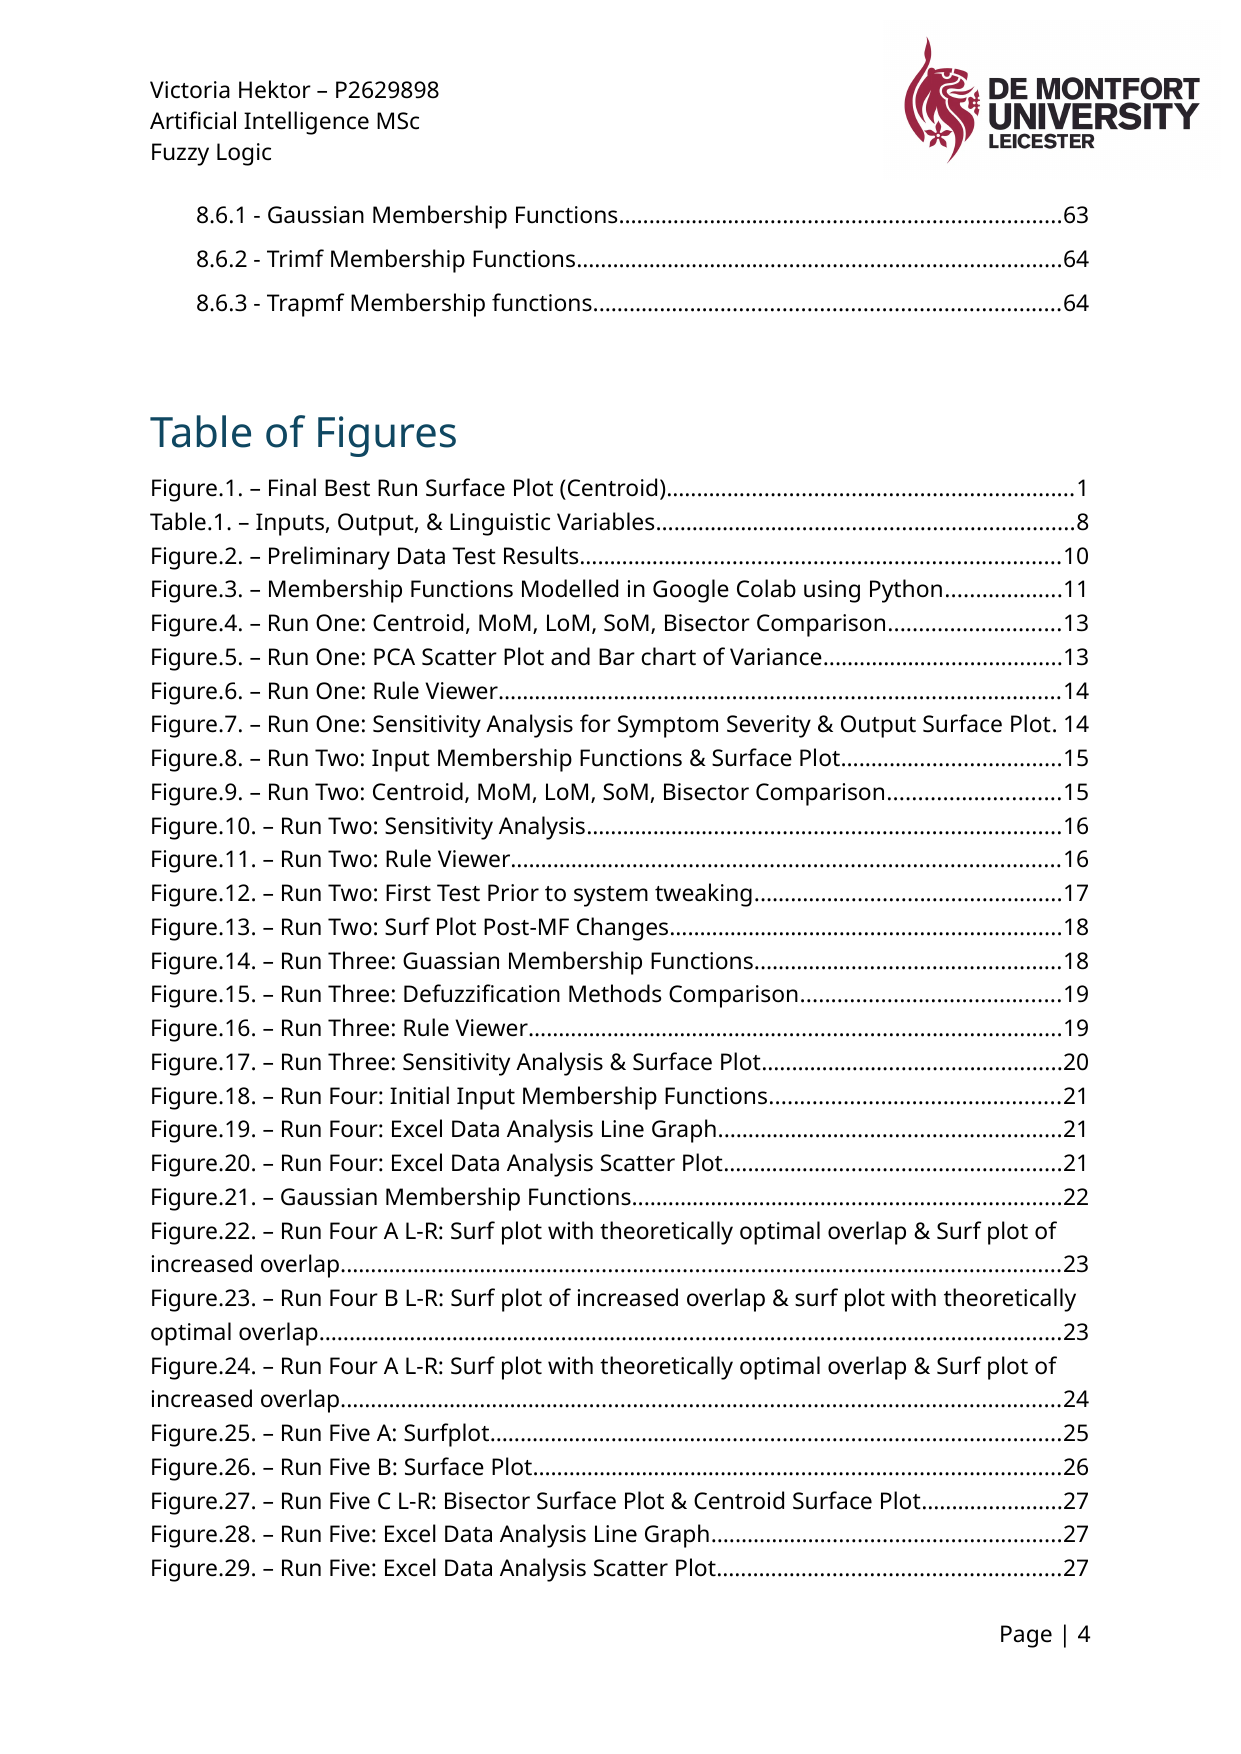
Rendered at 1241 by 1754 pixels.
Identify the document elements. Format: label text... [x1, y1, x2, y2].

text Figure.27. – Run Five C L-R: Bisector Surface Plot & Centroid Surface Plot 27 [150, 1484, 1090, 1516]
text Figure.18. – Run Four: Initial Input Membership Functions 21 [150, 1079, 1090, 1111]
text Figure.28. – Run Five: Excel Data Analysis Line Graph 27 [150, 1518, 1090, 1549]
text Figure.7. – Run One: Sensitivity Analysis for Symptom Severity & Output Surface Plot 14 [150, 708, 1090, 739]
text Figure.25. – Run Five A: Surfplot 25 [150, 1417, 1090, 1448]
text Figure.17. – Run Three: Sensitivity Analysis & Surface Plot 20 [150, 1046, 1090, 1077]
text Table.1. – Inputs, Output, & Linguistic Variables 8 [150, 506, 1090, 537]
text Figure.2. – Preliminary Data Test Results 10 [150, 539, 1090, 571]
text Figure.15. – Run Three: Defuzzification Methods Comparison 19 [150, 978, 1090, 1009]
text Figure.8. – Run Two: Input Membership Functions & Surface Plot 15 [150, 742, 1090, 773]
text Figure.16. – Run Three: Rule Viewer 19 [150, 1012, 1090, 1043]
text Figure.26. – Run Five B: Surface Plot 26 [150, 1451, 1090, 1482]
picture [882, 20, 1222, 180]
text Figure.6. – Run One: Rule Viewer 14 [150, 674, 1090, 706]
text Figure.21. – Gaussian Membership Functions 22 [150, 1181, 1090, 1212]
text Figure.11. – Run Two: Rule Viewer 16 [150, 843, 1090, 874]
text Figure.13. – Run Two: Surf Plot Post-MF Changes 18 [150, 911, 1090, 942]
text Figure.10. – Run Two: Sensitivity Analysis 16 [150, 809, 1090, 841]
text Figure.14. – Run Three: Guassian Membership Functions 18 [150, 944, 1090, 976]
text Figure.23. – Run Four B L-R: Surf plot of increased overlap & surf plot with theoretically optimal overlap 23 [150, 1282, 1090, 1347]
text Figure.5. – Run One: PCA Scatter Plot and Bar chart of Variance 13 [150, 641, 1090, 672]
text Figure.29. – Run Five: Excel Data Analysis Scatter Plot 27 [150, 1552, 1090, 1583]
text Figure.19. – Run Four: Excel Data Analysis Line Graph 21 [150, 1113, 1090, 1144]
text Figure.1. – Final Best Run Surface Plot (Centroid) 1 [150, 472, 1090, 503]
text Figure.22. – Run Four A L-R: Surf plot with theoretically optimal overlap & Surf plot of increased overlap 23 [150, 1214, 1090, 1279]
text Figure.12. – Run Two: First Test Prior to system tweaking 17 [150, 877, 1090, 908]
text Figure.20. – Run Four: Excel Data Analysis Scatter Plot 21 [150, 1147, 1090, 1178]
subtitle Table of Figures [150, 402, 1090, 459]
text Figure.24. – Run Four A L-R: Surf plot with theoretically optimal overlap & Surf plot of increased overlap 24 [150, 1349, 1090, 1414]
text Figure.9. – Run Two: Centroid, MoM, LoM, SoM, Bisector Comparison 15 [150, 776, 1090, 807]
text Figure.3. – Membership Functions Modelled in Google Colab using Python 11 [150, 573, 1090, 604]
text Figure.4. – Run One: Centroid, MoM, LoM, SoM, Bisector Comparison 13 [150, 607, 1090, 638]
